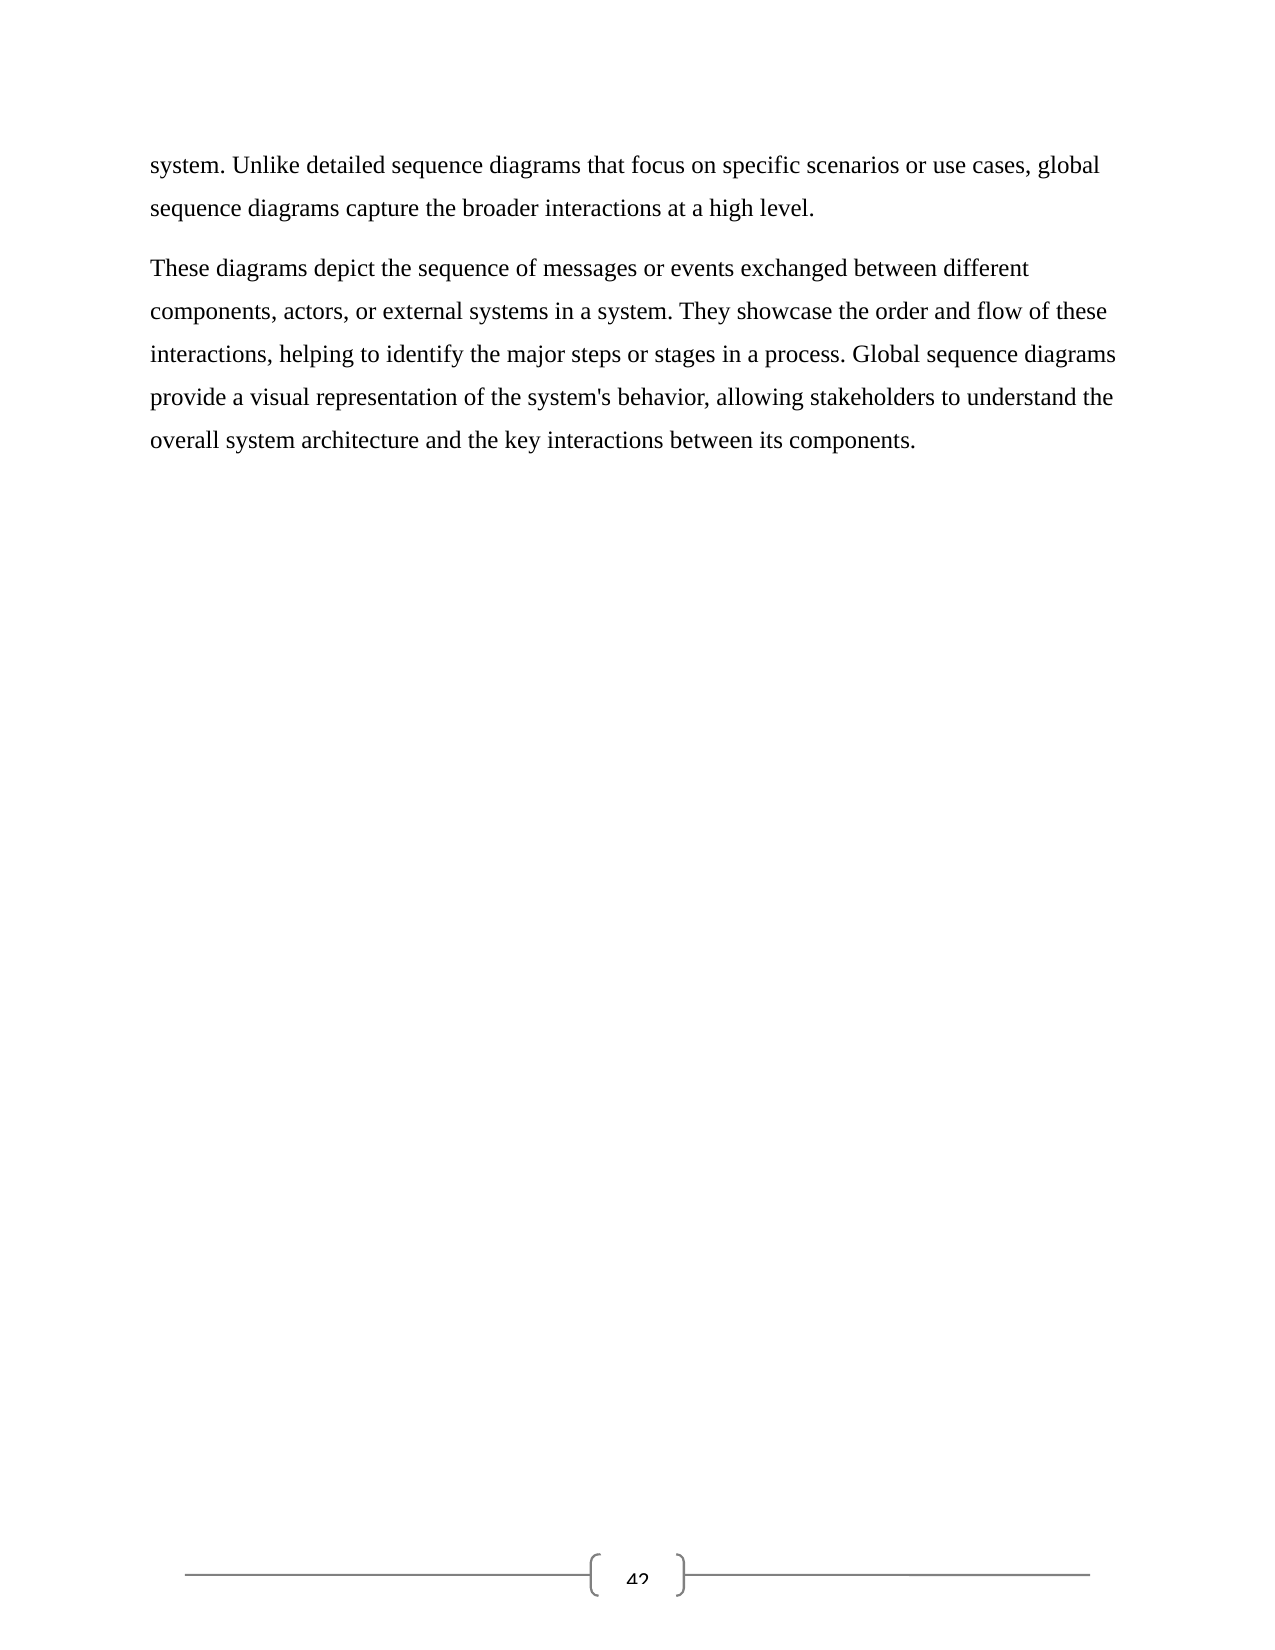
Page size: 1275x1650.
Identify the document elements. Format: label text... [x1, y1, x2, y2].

text These diagrams depict the sequence of messages or events exchanged between different components, actors, or external systems in a system. They showcase the order and flow of these interactions, helping to identify the major steps or stages in a process. Global sequence diagrams provide a visual representation of the system's behavior, allowing stakeholders to understand the overall system architecture and the key interactions between its components. [150, 253, 1125, 454]
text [150, 150, 1125, 222]
